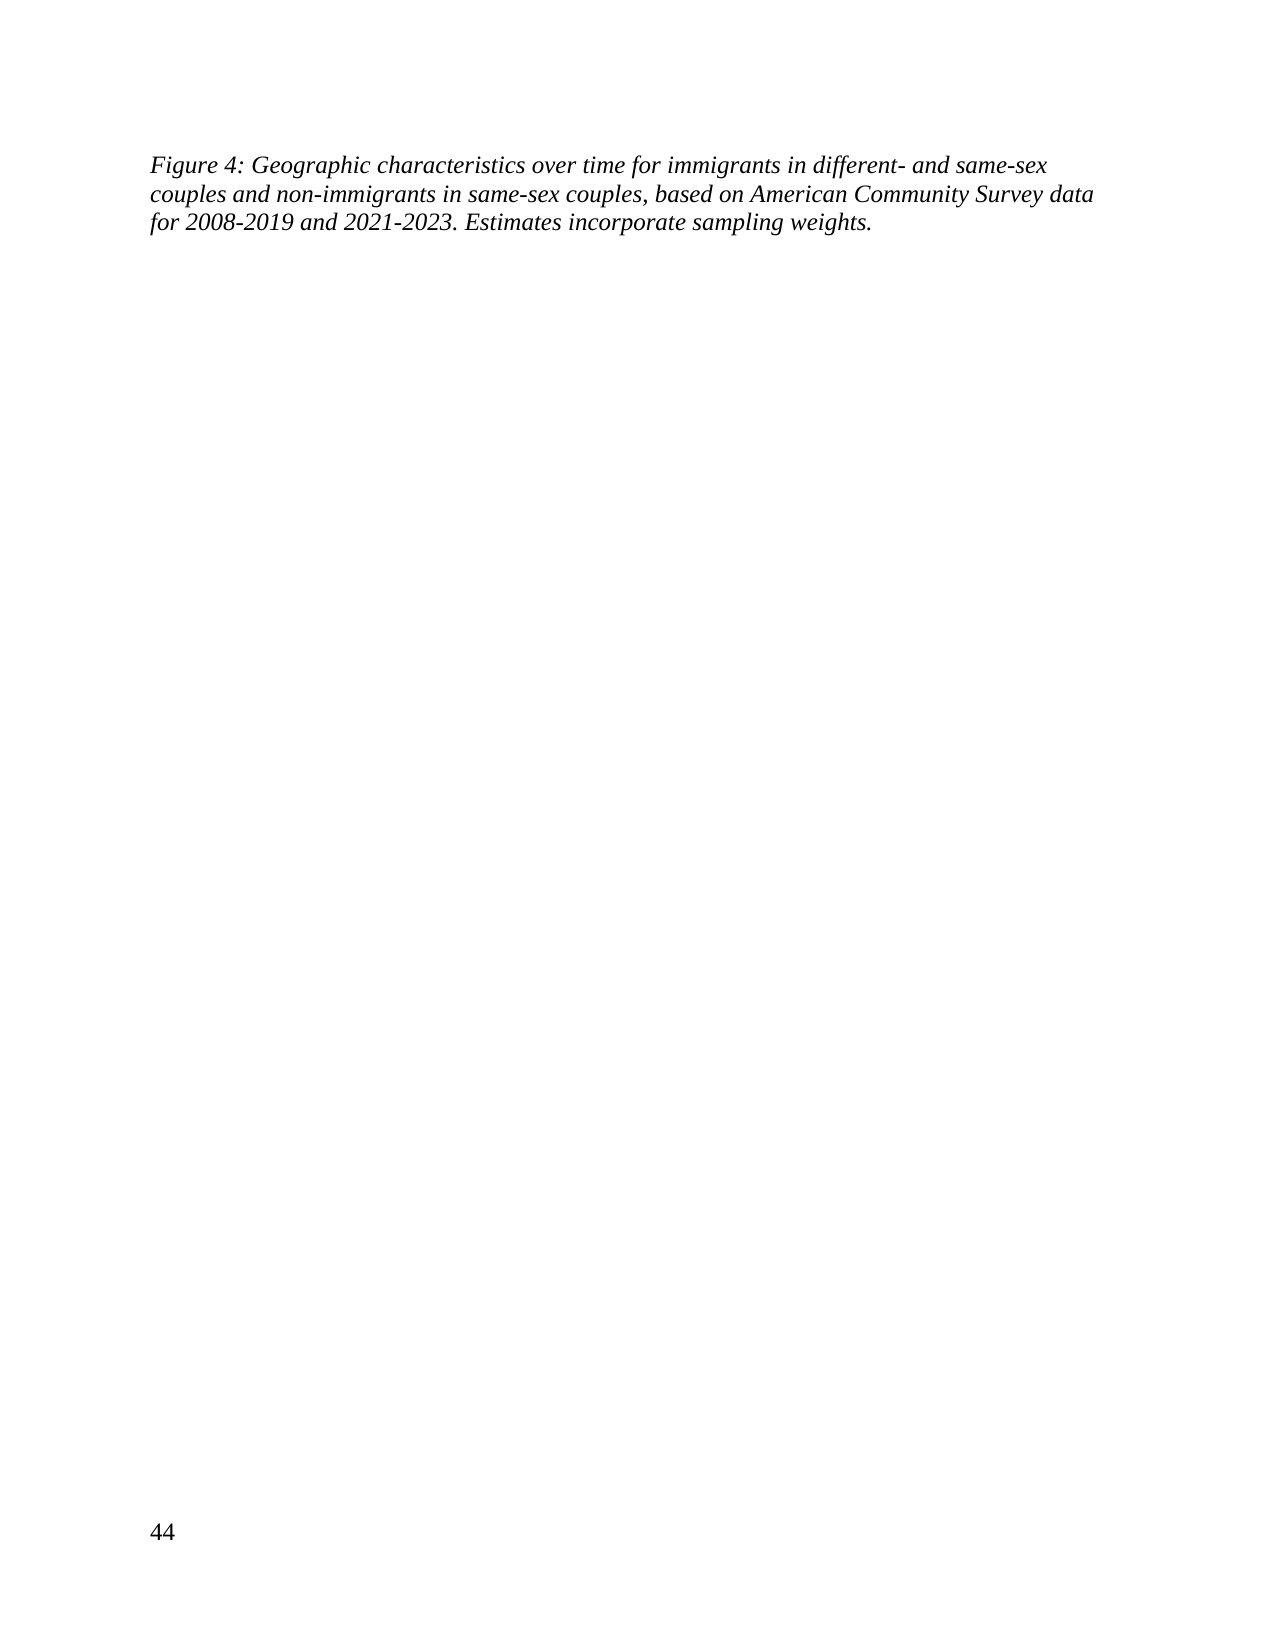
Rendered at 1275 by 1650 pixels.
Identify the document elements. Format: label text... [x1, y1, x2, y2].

text Figure 4: Geographic characteristics over time for immigrants in different- and same-sex couples and non-immigrants in same-sex couples, based on American Community Survey data for 2008-2019 and 2021-2023. Estimates incorporate sampling weights. [150, 150, 1125, 236]
